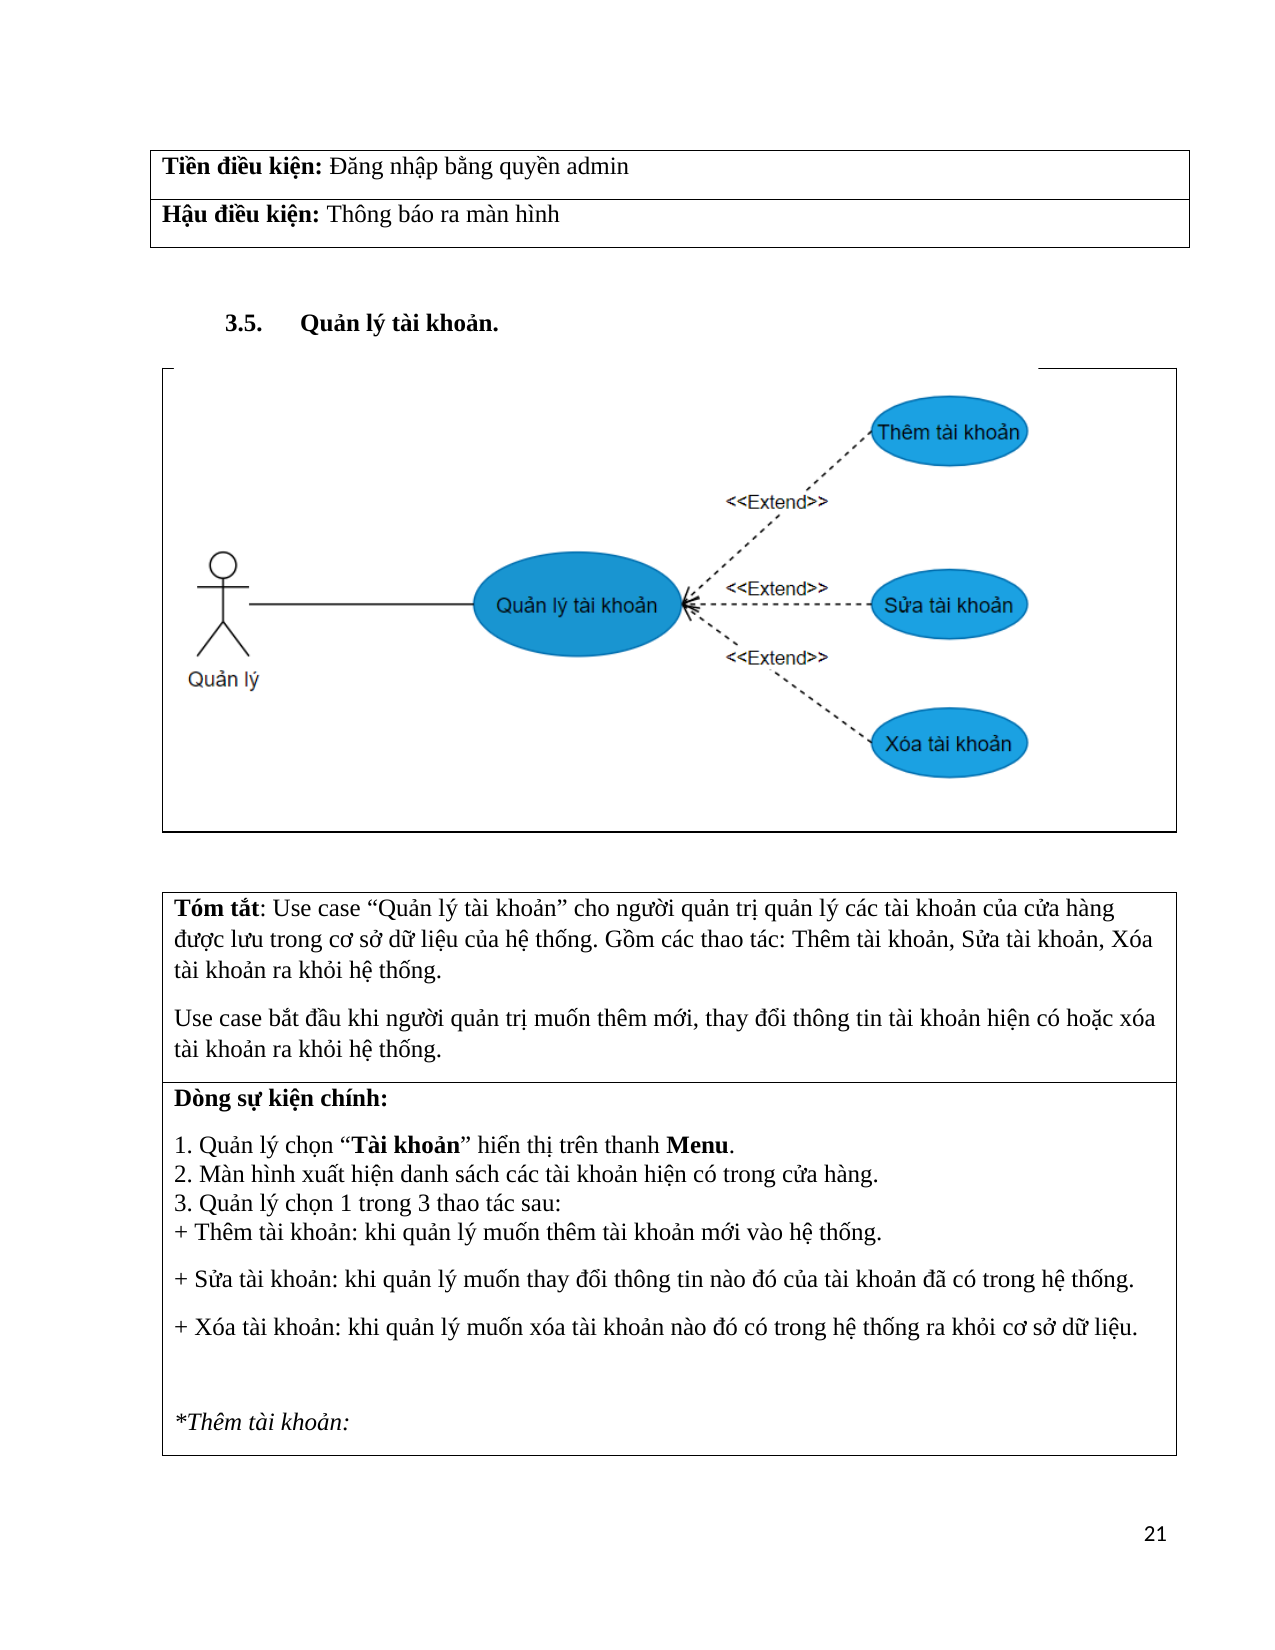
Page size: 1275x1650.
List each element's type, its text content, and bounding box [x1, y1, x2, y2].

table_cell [163, 1083, 1176, 1455]
picture [173, 368, 1039, 802]
table_cell Tiền điều kiện: Đăng nhập bằng quyền admin [151, 151, 1189, 198]
list Quản lý tài khoản. [225, 308, 1167, 337]
table_cell Hậu điều kiện: Thông báo ra màn hình [151, 200, 1189, 247]
table_header Tóm tắt: Use case “Quản lý tài khoản” cho người quản trị quản lý các tài khoản của cửa hàng được lưu trong cơ sở dữ liệu của hệ thống. Gồm các thao tác: Thêm tài khoản, Sửa tài khoản, Xóa tài khoản ra khỏi hệ thống. Use case bắt đầu khi người quản trị muốn thêm mới, thay đổi thông tin tài khoản hiện có hoặc xóa tài khoản ra khỏi hệ thống. [163, 893, 1176, 1082]
table_header [163, 369, 1176, 831]
